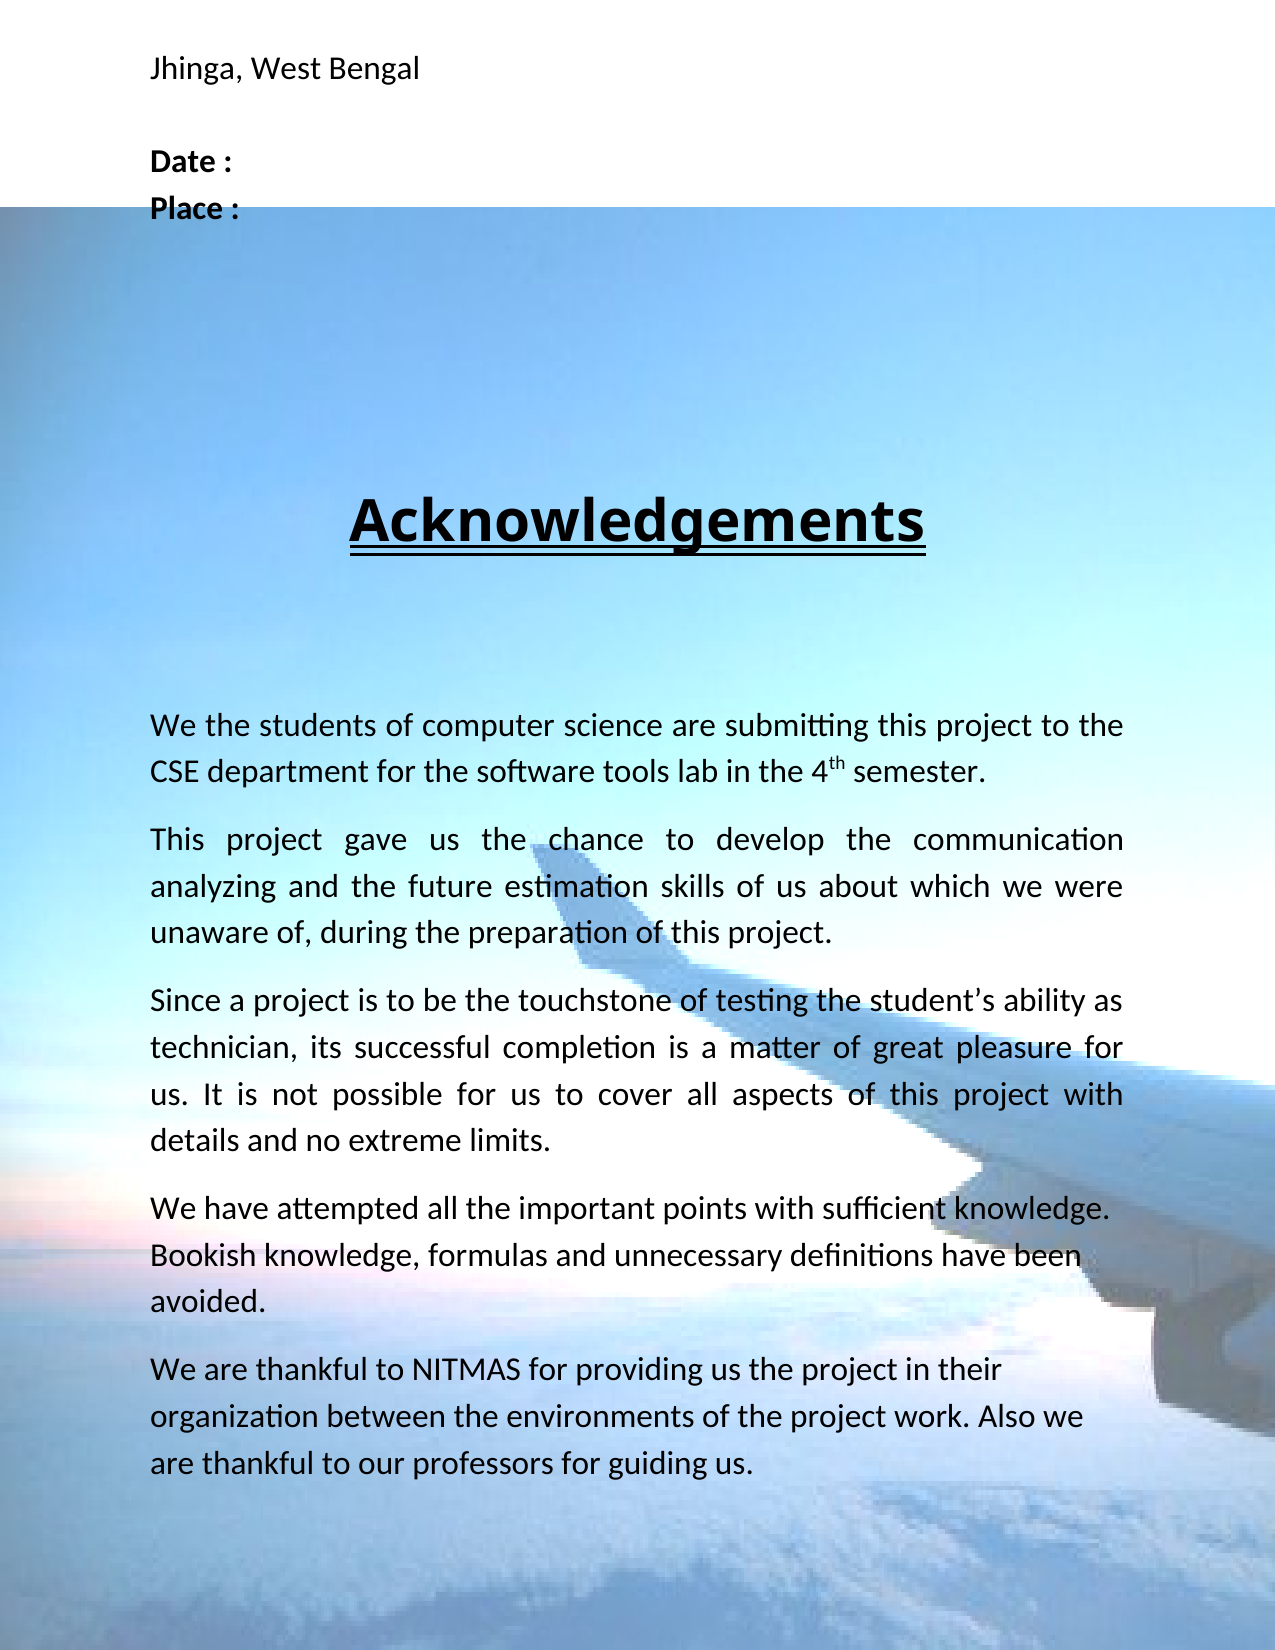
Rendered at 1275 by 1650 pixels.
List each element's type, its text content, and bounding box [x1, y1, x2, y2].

text We the students of computer science are submitting this project to the CSE department for the software tools lab in the 4th semester. [150, 703, 1125, 791]
list Place : [150, 187, 1125, 228]
list Date : [150, 140, 1125, 181]
text This project gave us the chance to develop the communication analyzing and the future estimation skills of us about which we were unaware of, during the preparation of this project. [150, 818, 1125, 952]
text Since a project is to be the touchstone of testing the student’s ability as technician, its successful completion is a matter of great pleasure for us. It is not possible for us to cover all aspects of this project with details and no extreme limits. [150, 979, 1125, 1160]
text We are thankful to NITMAS for providing us the project in their organization between the environments of the project work. Also we are thankful to our professors for guiding us. [150, 1348, 1125, 1482]
list Jhinga, West Bengal [150, 47, 1125, 88]
text We have attempted all the important points with sufficient knowledge. Bookish knowledge, formulas and unnecessary definitions have been avoided. [150, 1187, 1125, 1321]
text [0, 207, 1275, 1650]
text Acknowledgements [150, 479, 1125, 559]
